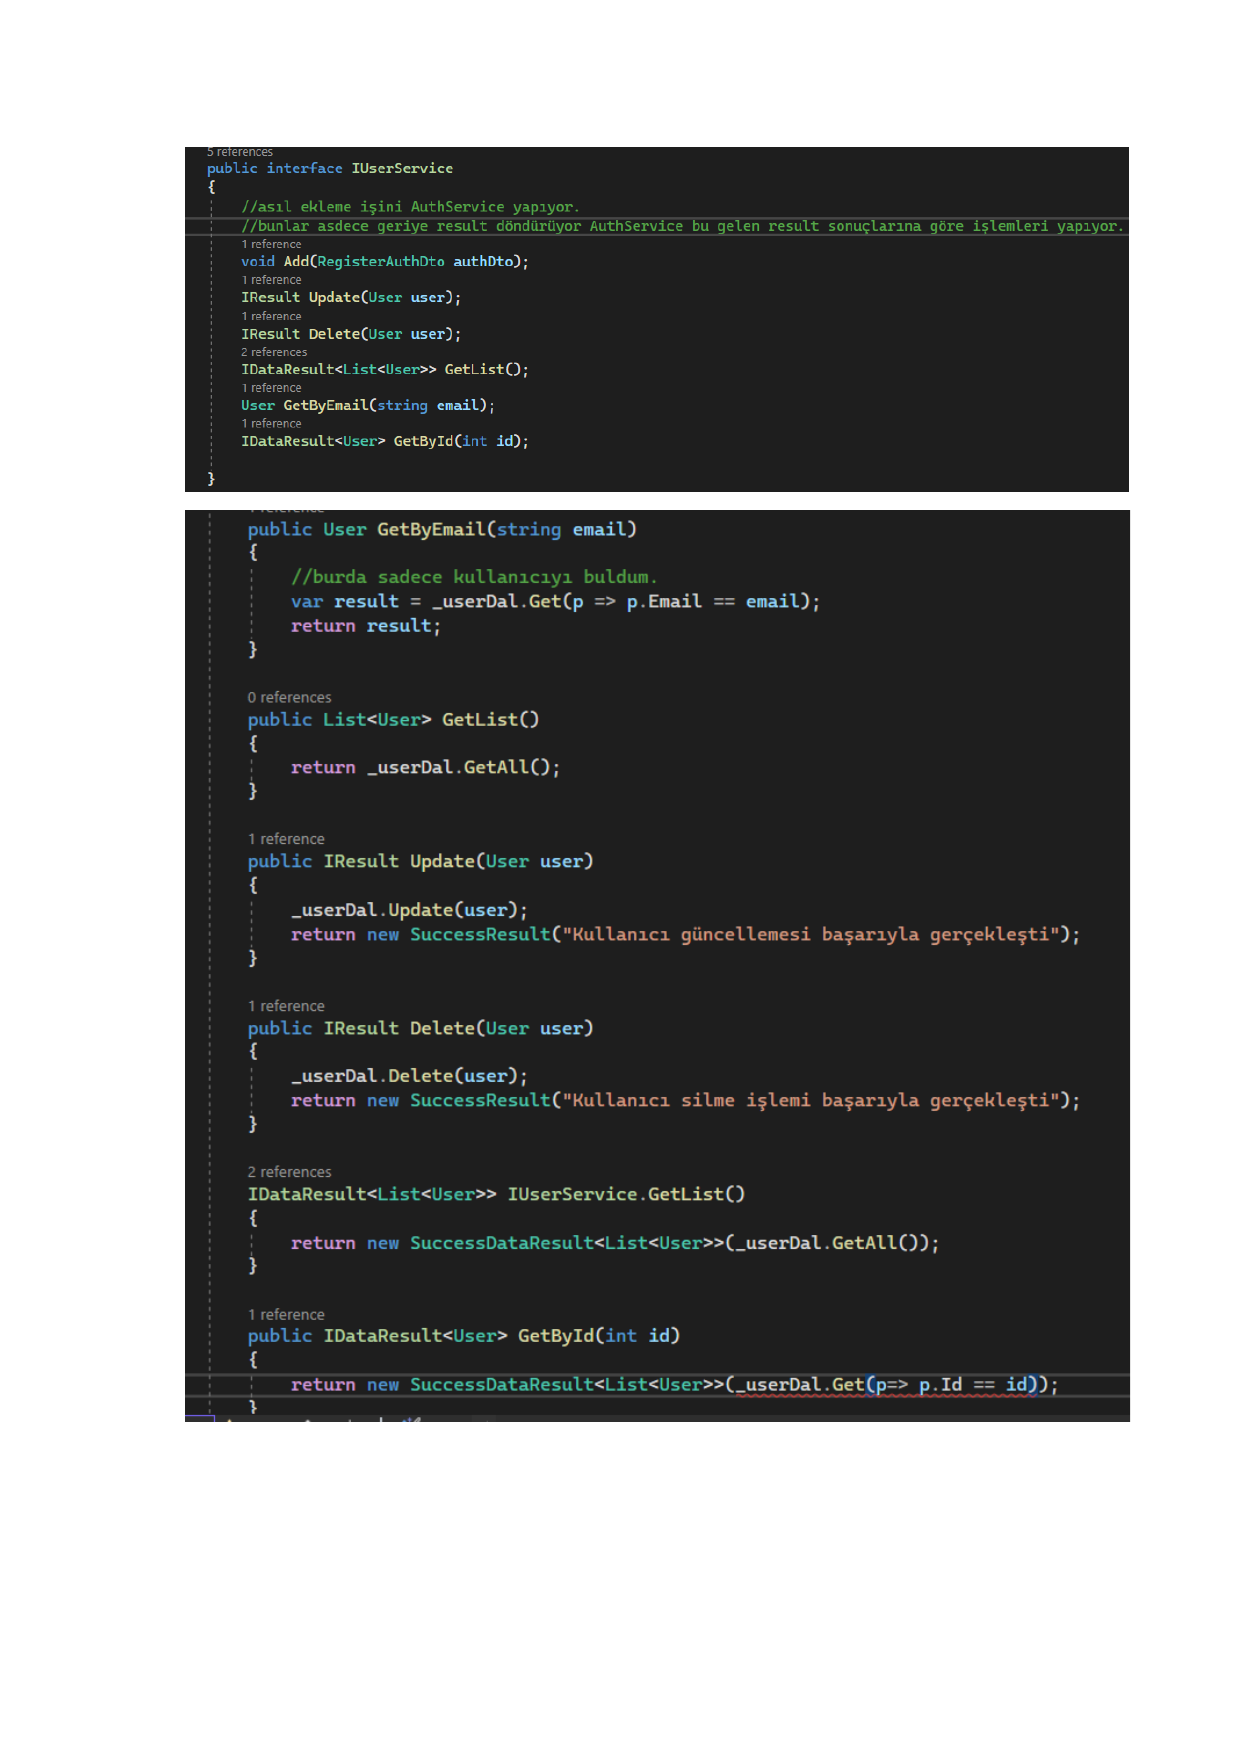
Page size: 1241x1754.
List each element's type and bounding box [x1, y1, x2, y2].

picture [185, 510, 1130, 1422]
picture [185, 147, 1129, 492]
